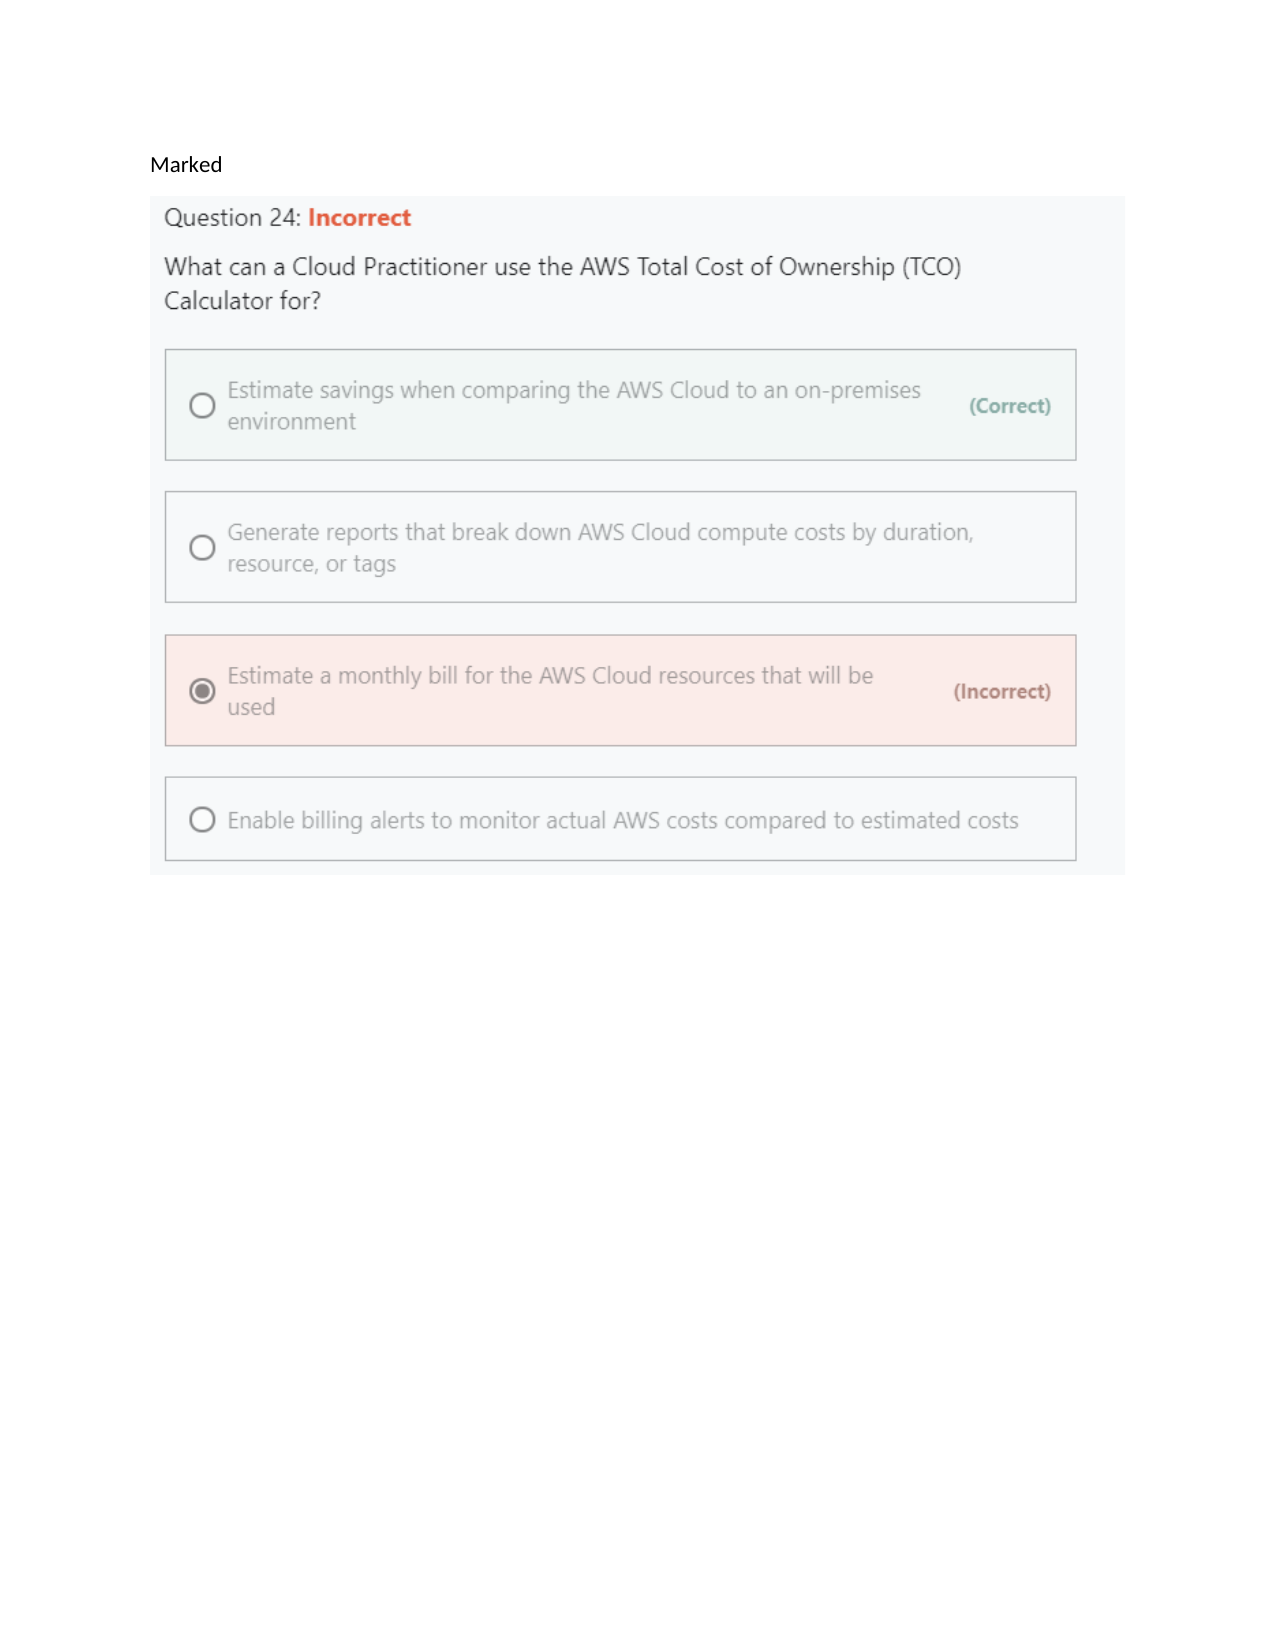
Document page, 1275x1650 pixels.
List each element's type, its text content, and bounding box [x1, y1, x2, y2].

text Marked [150, 150, 1125, 178]
picture [150, 196, 1125, 875]
